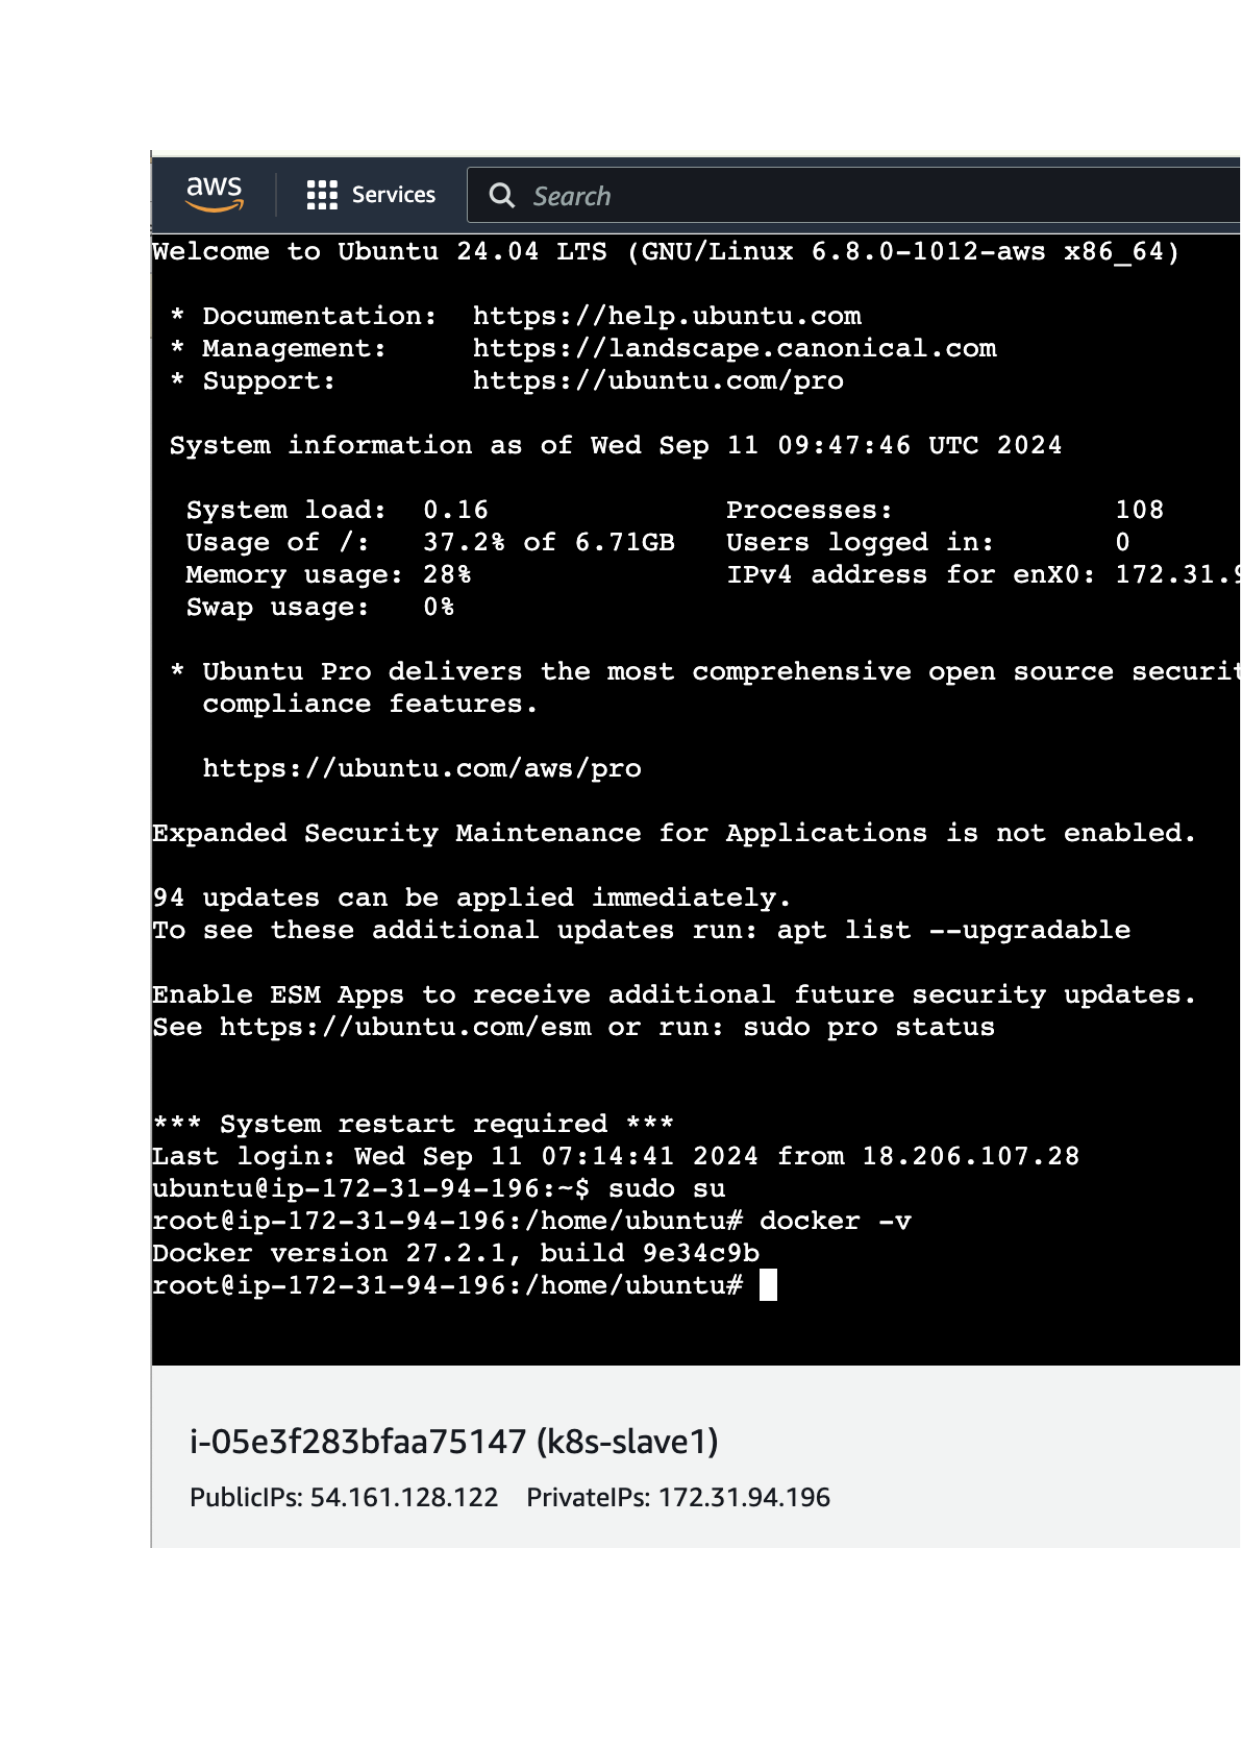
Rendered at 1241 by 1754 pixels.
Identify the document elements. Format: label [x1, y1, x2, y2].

picture [150, 150, 1241, 1548]
